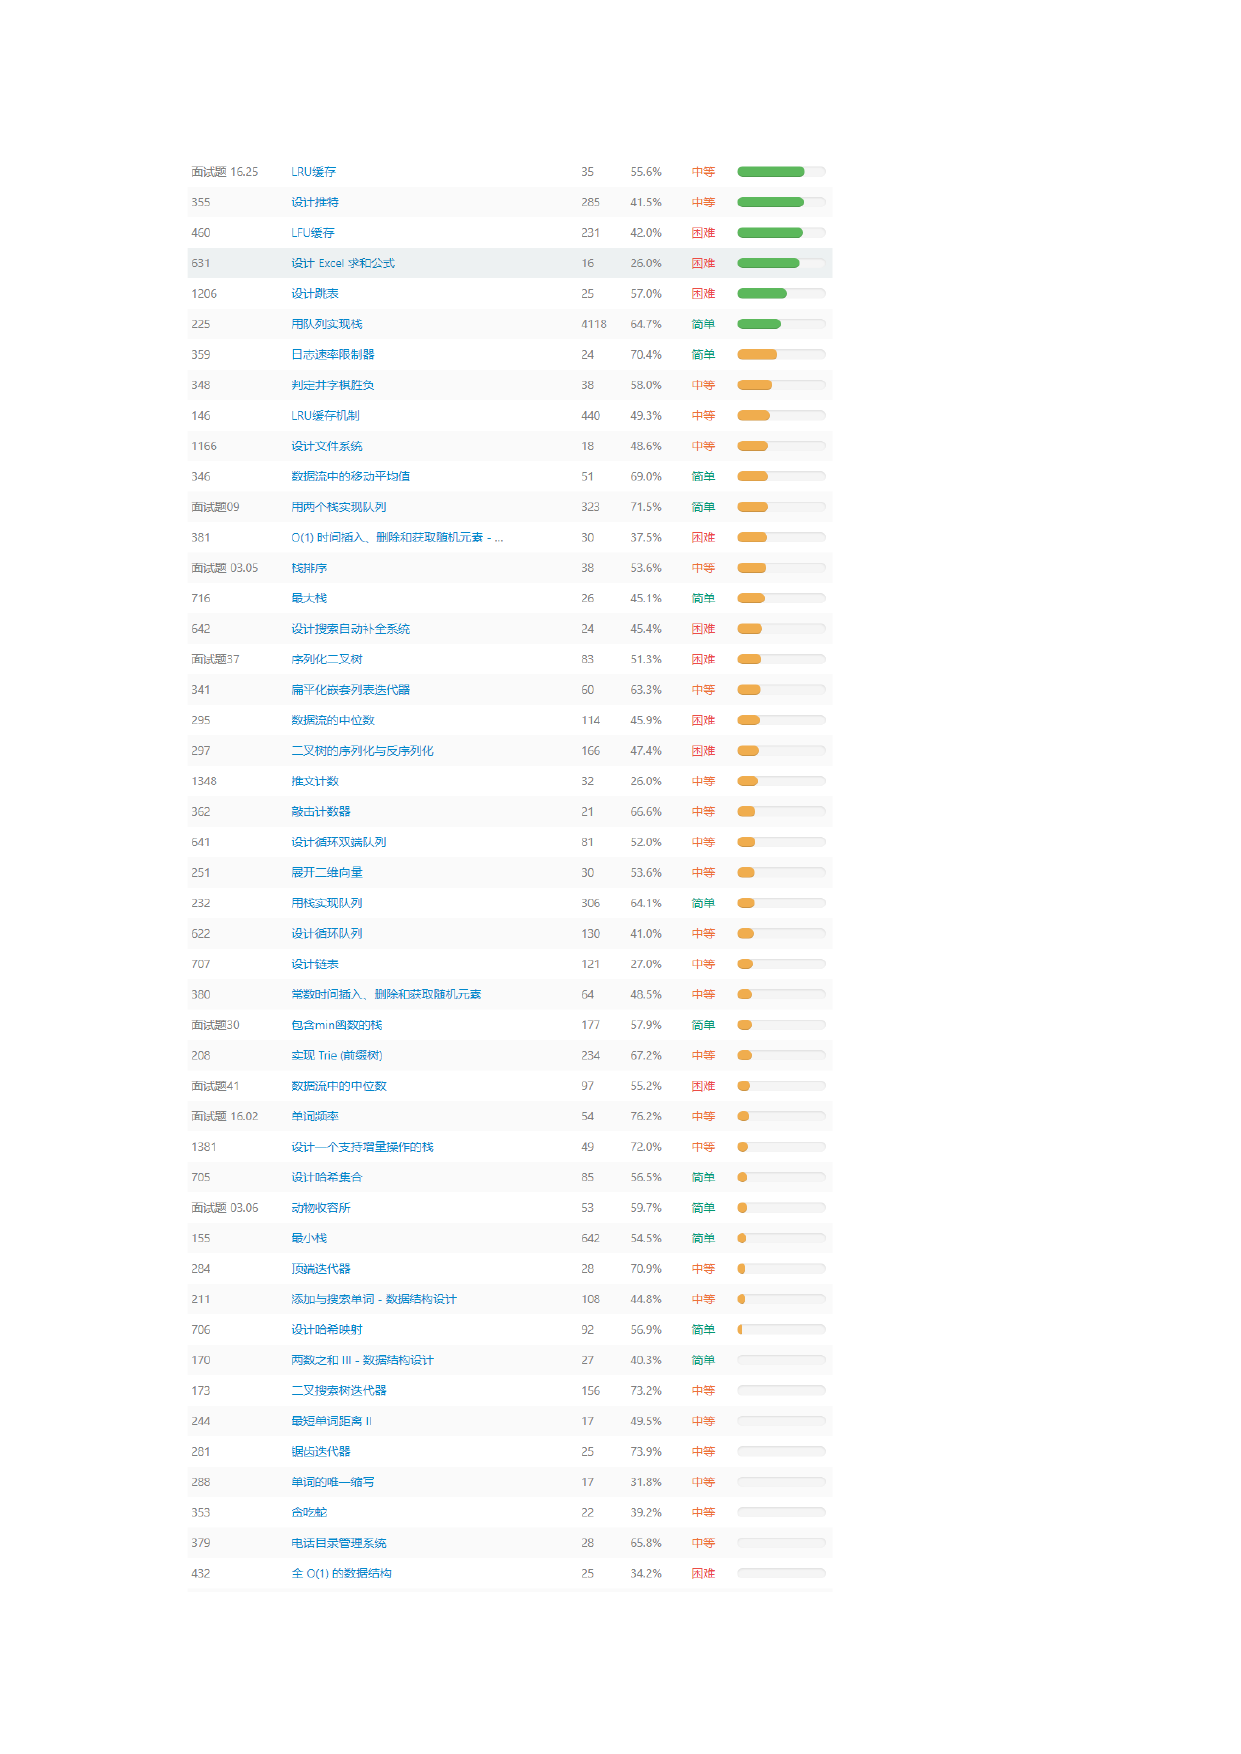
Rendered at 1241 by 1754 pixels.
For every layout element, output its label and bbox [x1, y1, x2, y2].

picture [187, 162, 838, 1592]
